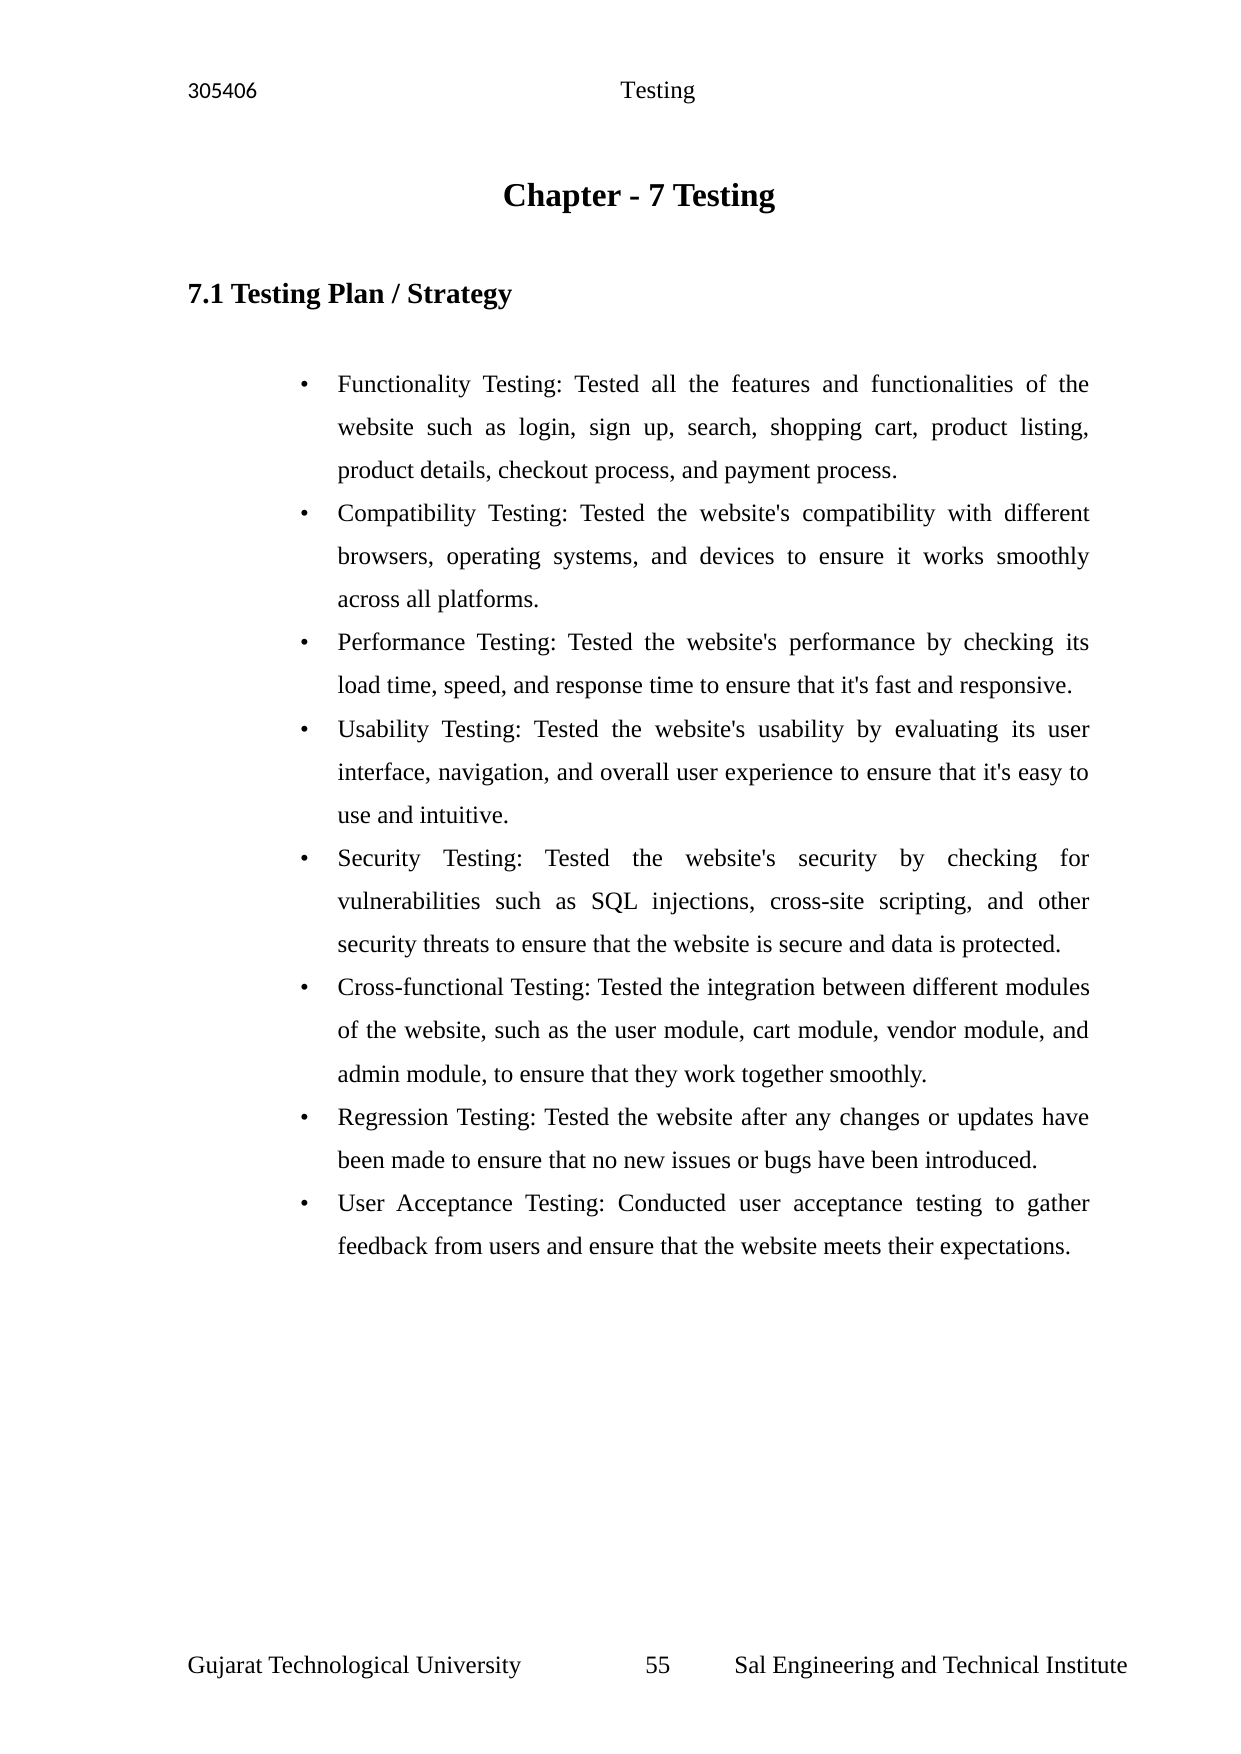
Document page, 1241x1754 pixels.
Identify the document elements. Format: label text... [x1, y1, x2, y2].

list Usability Testing: Tested the website's usability by evaluating its user interface, navigation, and overall user experience to ensure that it's easy to use and intuitive. [300, 714, 1090, 829]
list Compatibility Testing: Tested the website's compatibility with different browsers, operating systems, and devices to ensure it works smoothly across all platforms. [300, 498, 1090, 613]
list Performance Testing: Tested the website's performance by checking its load time, speed, and response time to ensure that it's fast and responsive. [300, 627, 1090, 699]
list Security Testing: Tested the website's security by checking for vulnerabilities such as SQL injections, cross-site scripting, and other security threats to ensure that the website is secure and data is protected. [300, 843, 1090, 958]
subtitle 7.1 Testing Plan / Strategy [187, 277, 1090, 310]
list Functionality Testing: Tested all the features and functionalities of the website such as login, sign up, search, shopping cart, product listing, product details, checkout process, and payment process. [300, 369, 1090, 484]
subtitle Chapter - 7 Testing [187, 175, 1090, 213]
list Regression Testing: Tested the website after any changes or updates have been made to ensure that no new issues or bugs have been introduced. [300, 1102, 1090, 1174]
list User Acceptance Testing: Conducted user acceptance testing to gather feedback from users and ensure that the website meets their expectations. [300, 1188, 1090, 1260]
list Cross-functional Testing: Tested the integration between different modules of the website, such as the user module, cart module, vendor module, and admin module, to ensure that they work together smoothly. [300, 972, 1090, 1087]
